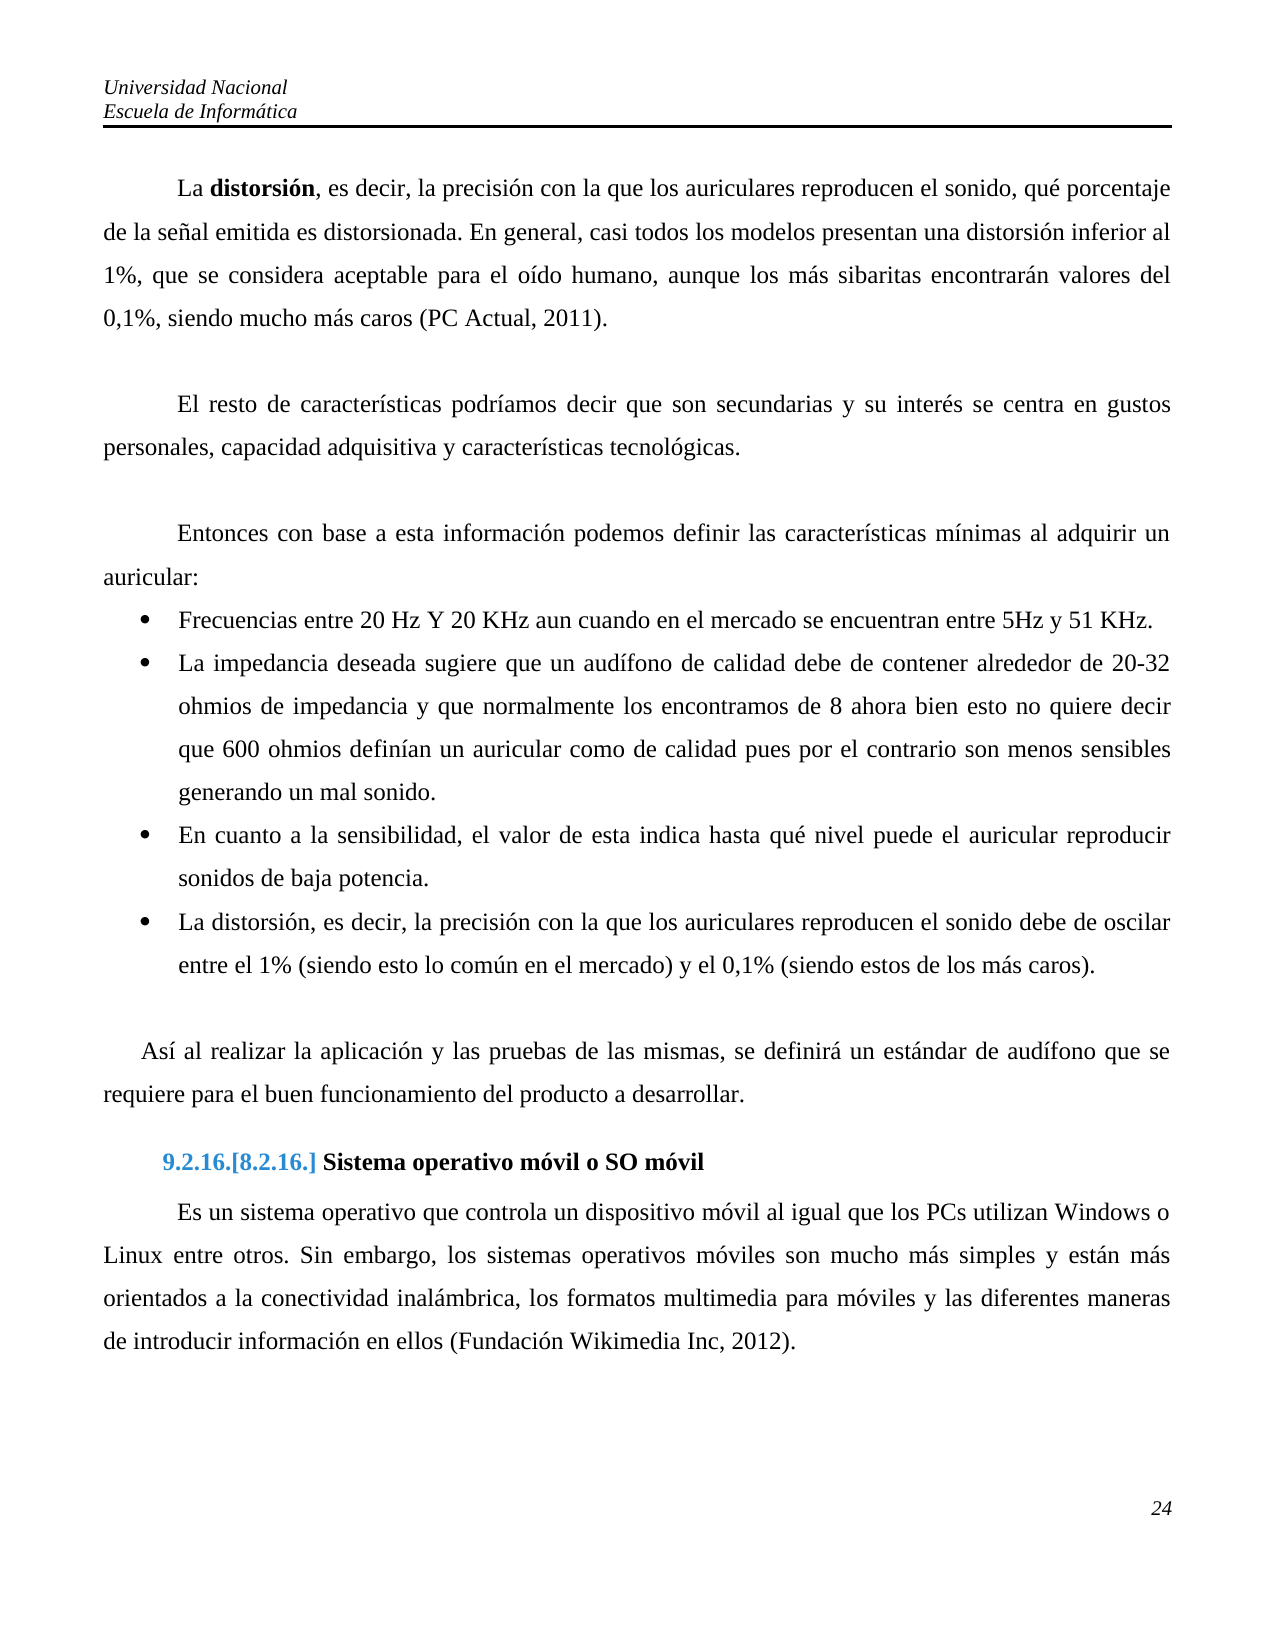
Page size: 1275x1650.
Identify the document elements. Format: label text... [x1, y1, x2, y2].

text El resto de características podríamos decir que son secundarias y su interés se centra en gustos personales, capacidad adquisitiva y características tecnológicas. [103, 389, 1172, 461]
list La impedancia deseada sugiere que un audífono de calidad debe de contener alrededor de 20-32 ohmios de impedancia y que normalmente los encontramos de 8 ahora bien esto no quiere decir que 600 ohmios definían un auricular como de calidad pues por el contrario son menos sensibles generando un mal sonido. [141, 648, 1172, 806]
text Sistema operativo móvil o SO móvil [162, 1147, 1172, 1176]
list Frecuencias entre 20 Hz Y 20 KHz aun cuando en el mercado se encuentran entre 5Hz y 51 KHz. [141, 605, 1172, 633]
text Así al realizar la aplicación y las pruebas de las mismas, se definirá un estándar de audífono que se requiere para el buen funcionamiento del producto a desarrollar. [103, 1036, 1172, 1108]
text Es un sistema operativo que controla un dispositivo móvil al igual que los PCs utilizan Windows o Linux entre otros. Sin embargo, los sistemas operativos móviles son mucho más simples y están más orientados a la conectividad inalámbrica, los formatos multimedia para móviles y las diferentes maneras de introducir información en ellos . [103, 1197, 1172, 1355]
text La distorsión, es decir, la precisión con la que los auriculares reproducen el sonido, qué porcentaje de la señal emitida es distorsionada. En general, casi todos los modelos presentan una distorsión inferior al 1%, que se considera aceptable para el oído humano, aunque los más sibaritas encontrarán valores del 0,1%, siendo mucho más caros . [103, 173, 1172, 332]
text Entonces con base a esta información podemos definir las características mínimas al adquirir un auricular: [103, 518, 1172, 590]
list En cuanto a la sensibilidad, el valor de esta indica hasta qué nivel puede el auricular reproducir sonidos de baja potencia. [141, 820, 1172, 892]
list La distorsión, es decir, la precisión con la que los auriculares reproducen el sonido debe de oscilar entre el 1% (siendo esto lo común en el mercado) y el 0,1% (siendo estos de los más caros). [141, 907, 1172, 978]
